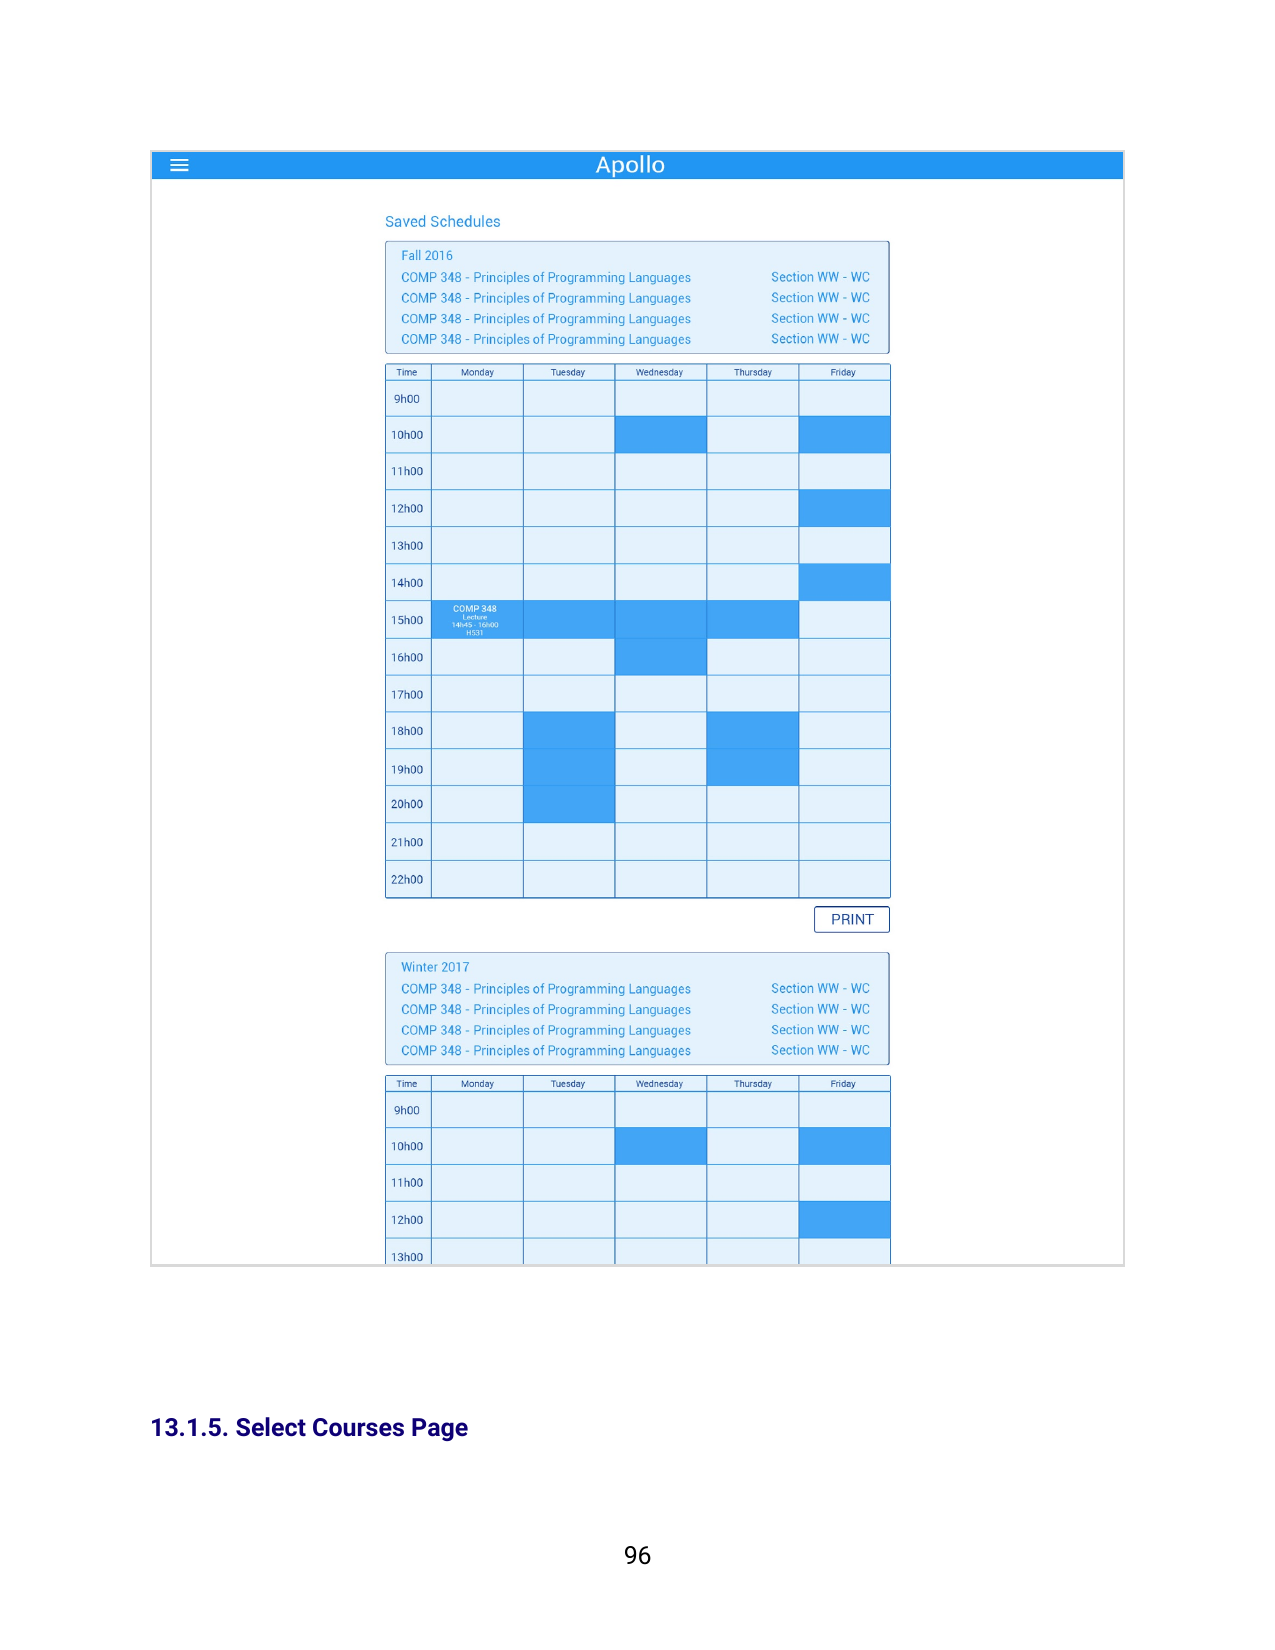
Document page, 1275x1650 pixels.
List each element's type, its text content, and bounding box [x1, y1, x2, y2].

subtitle 13.1.5. Select Courses Page [150, 1413, 1125, 1442]
picture [152, 152, 1123, 1264]
